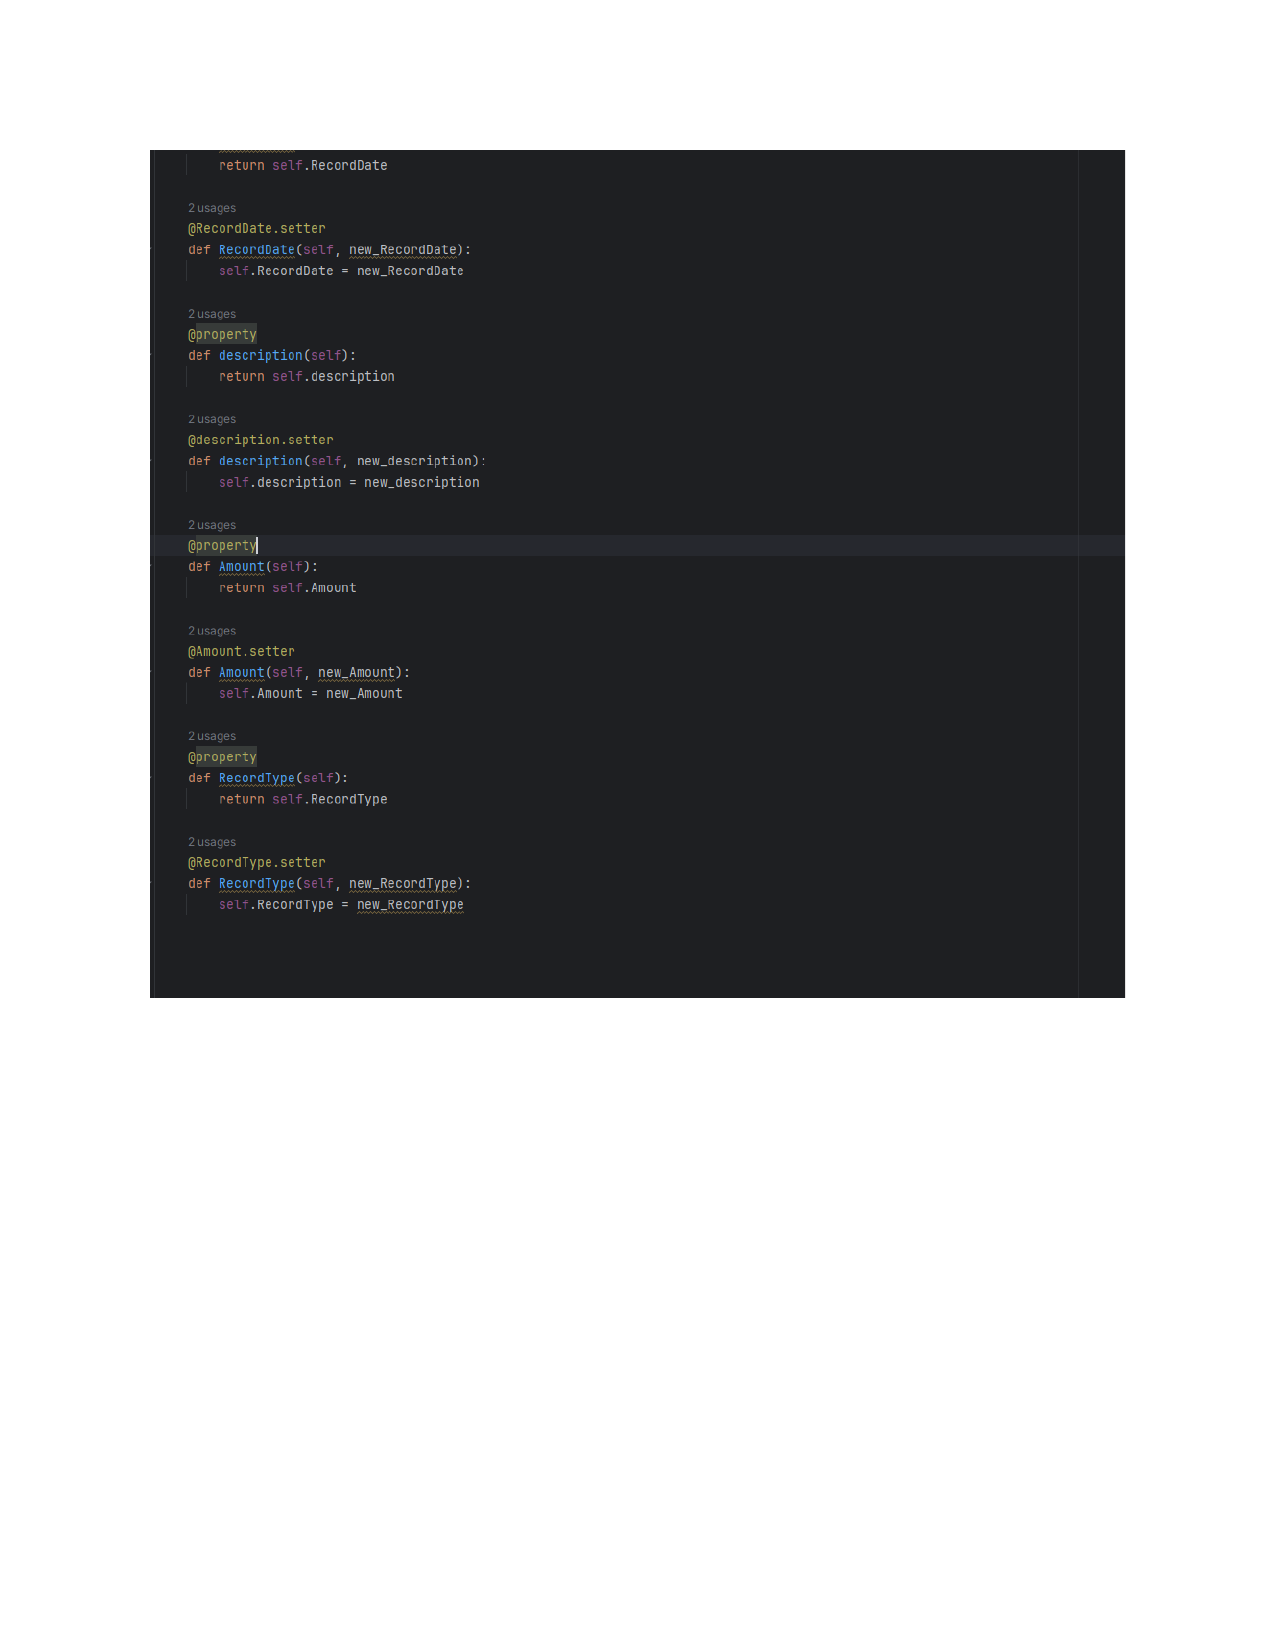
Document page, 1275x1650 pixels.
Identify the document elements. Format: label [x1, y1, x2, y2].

picture [150, 150, 1125, 998]
